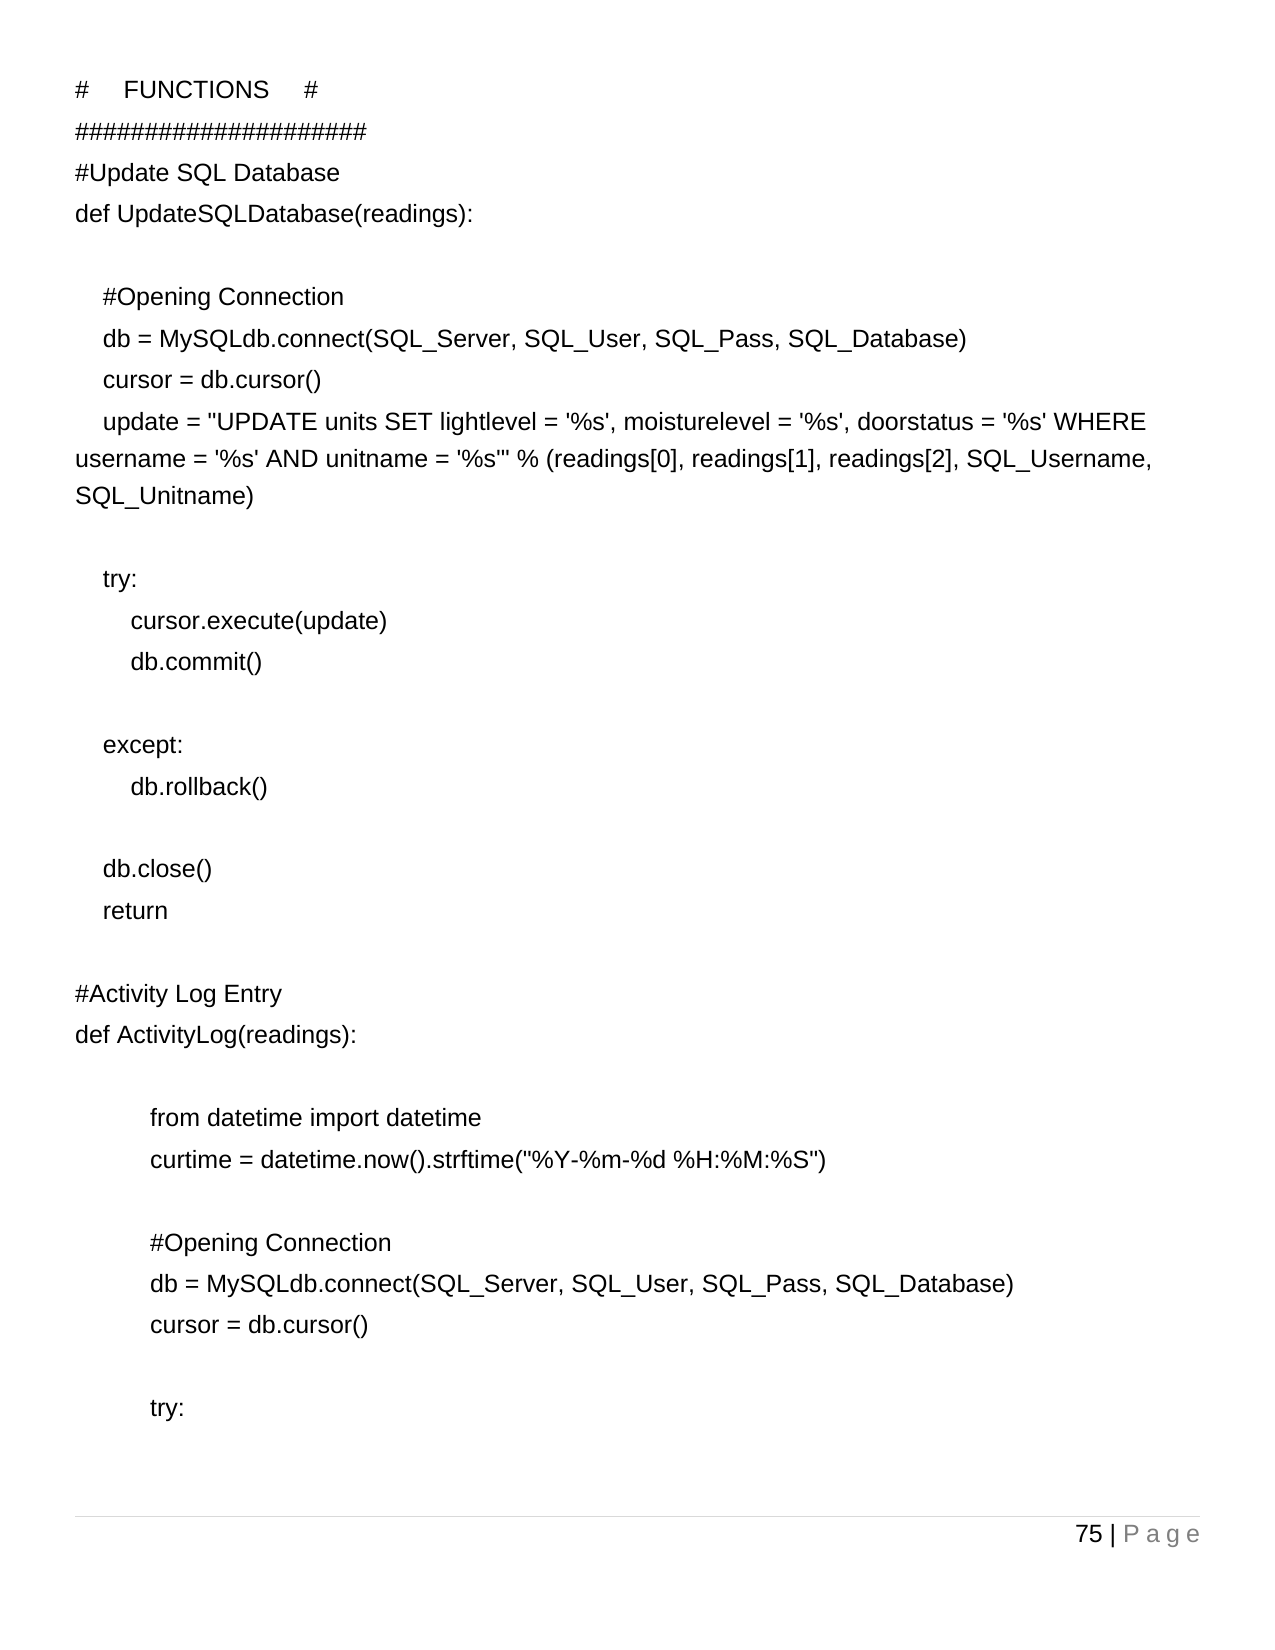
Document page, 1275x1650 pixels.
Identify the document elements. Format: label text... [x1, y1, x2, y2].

text #Activity Log Entry [75, 979, 1200, 1007]
text db = MySQLdb.connect(SQL_Server, SQL_User, SQL_Pass, SQL_Database) [75, 324, 1200, 352]
text try: [75, 564, 1200, 593]
text #Update SQL Database [75, 158, 1200, 187]
text def UpdateSQLDatabase(readings): [75, 199, 1200, 228]
text except: [75, 730, 1200, 759]
text cursor.execute(update) [75, 606, 1200, 634]
text cursor = db.cursor() [75, 1310, 1200, 1339]
text try: [75, 1393, 1200, 1422]
text update = "UPDATE units SET lightlevel = '%s', moisturelevel = '%s', doorstatus = '%s' WHERE username = '%s' AND unitname = '%s'" % (readings[0], readings[1], readings[2], SQL_Username, SQL_Unitname) [75, 407, 1200, 510]
text #Opening Connection [75, 282, 1200, 311]
text #Opening Connection [75, 1227, 1200, 1256]
text curtime = datetime.now().strftime("%Y-%m-%d %H:%M:%S") [75, 1144, 1200, 1173]
text def ActivityLog(readings): [75, 1020, 1200, 1049]
text db.rollback() [75, 771, 1200, 800]
text db = MySQLdb.connect(SQL_Server, SQL_User, SQL_Pass, SQL_Database) [75, 1269, 1200, 1298]
text return [75, 896, 1200, 924]
text # FUNCTIONS # [75, 75, 1200, 104]
text cursor = db.cursor() [75, 365, 1200, 394]
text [75, 116, 1200, 145]
text from datetime import datetime [75, 1103, 1200, 1132]
text db.commit() [75, 647, 1200, 676]
text db.close() [75, 854, 1200, 883]
